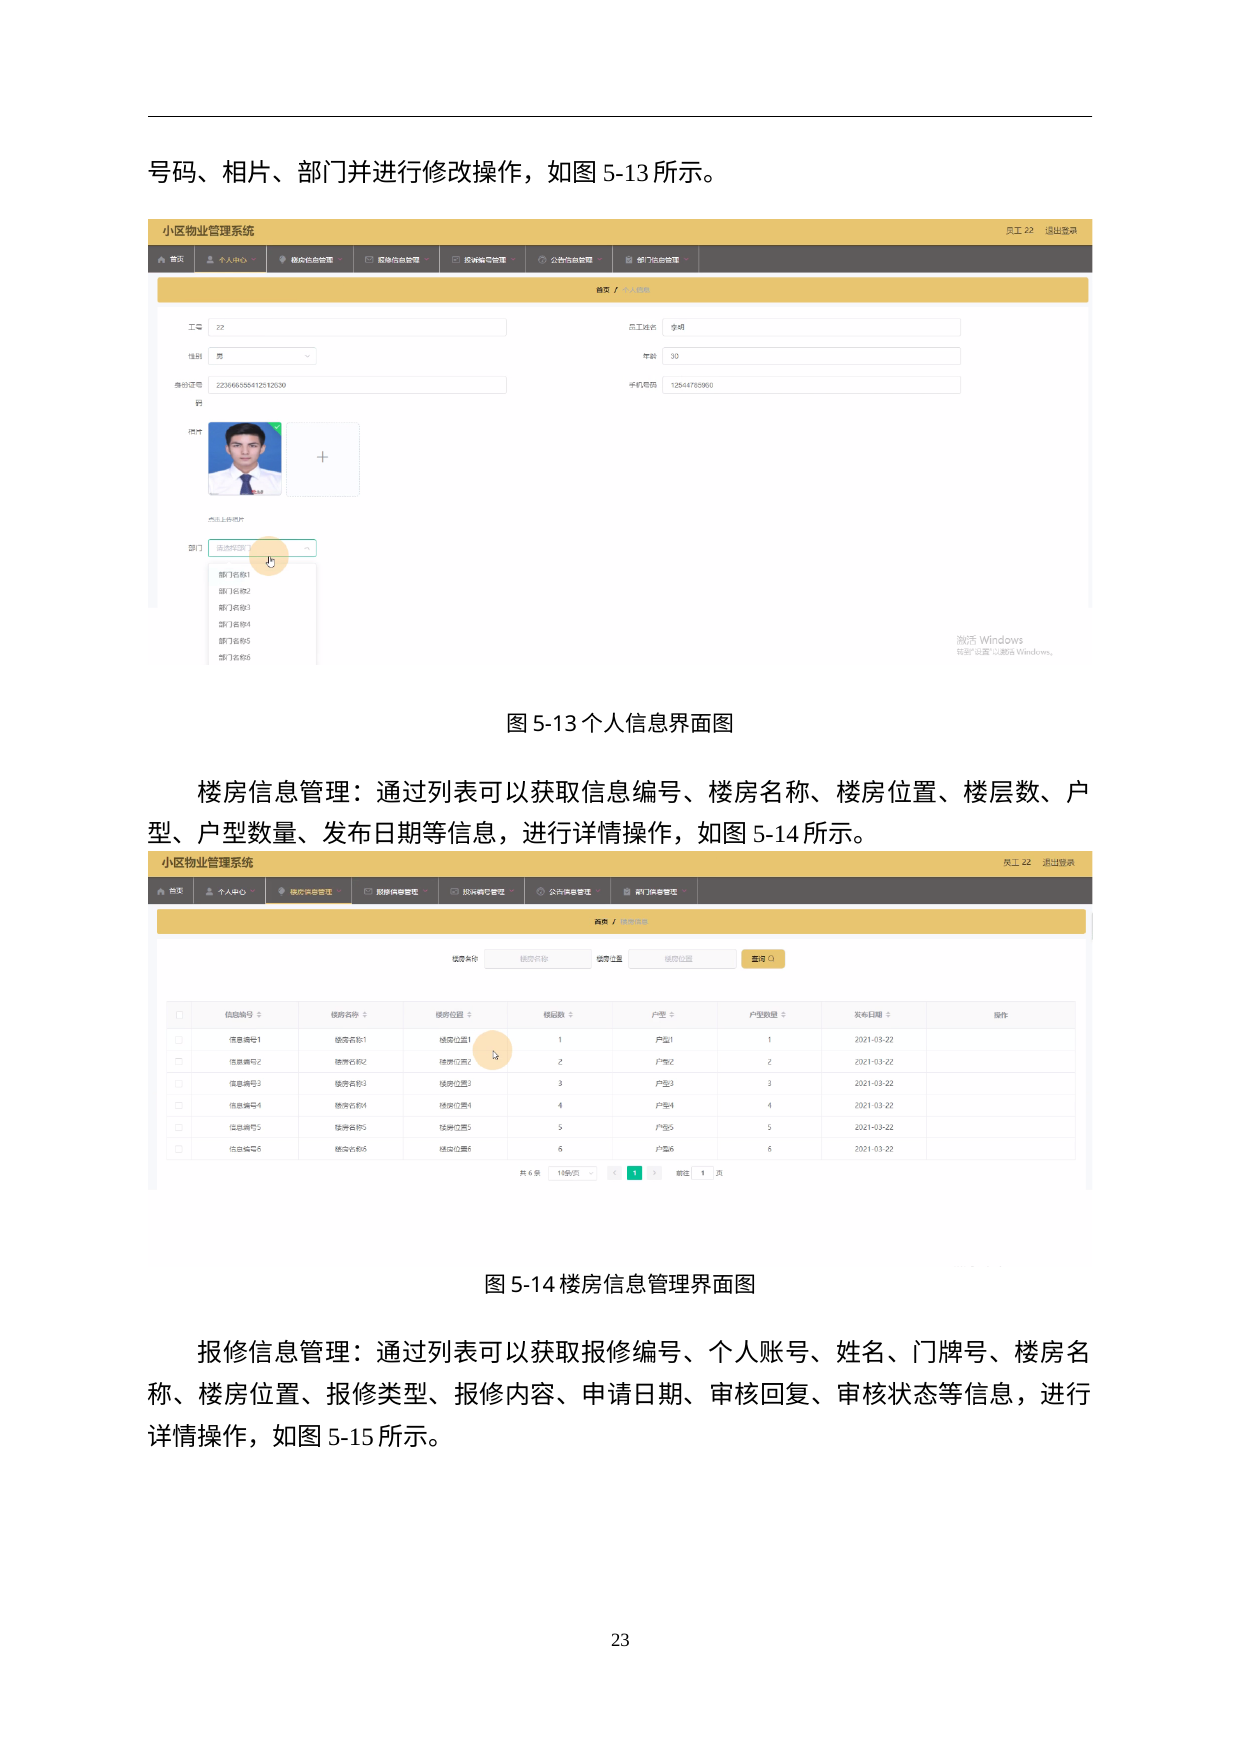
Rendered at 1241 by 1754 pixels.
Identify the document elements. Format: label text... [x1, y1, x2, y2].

text 图5-13个人信息界面图 [148, 706, 1092, 738]
text 楼房信息管理：通过列表可以获取信息编号、楼房名称、楼房位置、楼层数、户型、户型数量、发布日期等信息，进行详情操作，如图5-14所示。 [148, 768, 1092, 851]
text 报修信息管理：通过列表可以获取报修编号、个人账号、姓名、门牌号、楼房名称、楼房位置、报修类型、报修内容、申请日期、审核回复、审核状态等信息，进行详情操作，如图5-15所示。 [148, 1328, 1092, 1453]
picture [148, 219, 1093, 665]
text 图5-14楼房信息管理界面图 [148, 1267, 1092, 1299]
picture [148, 851, 1093, 1267]
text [148, 148, 1092, 189]
